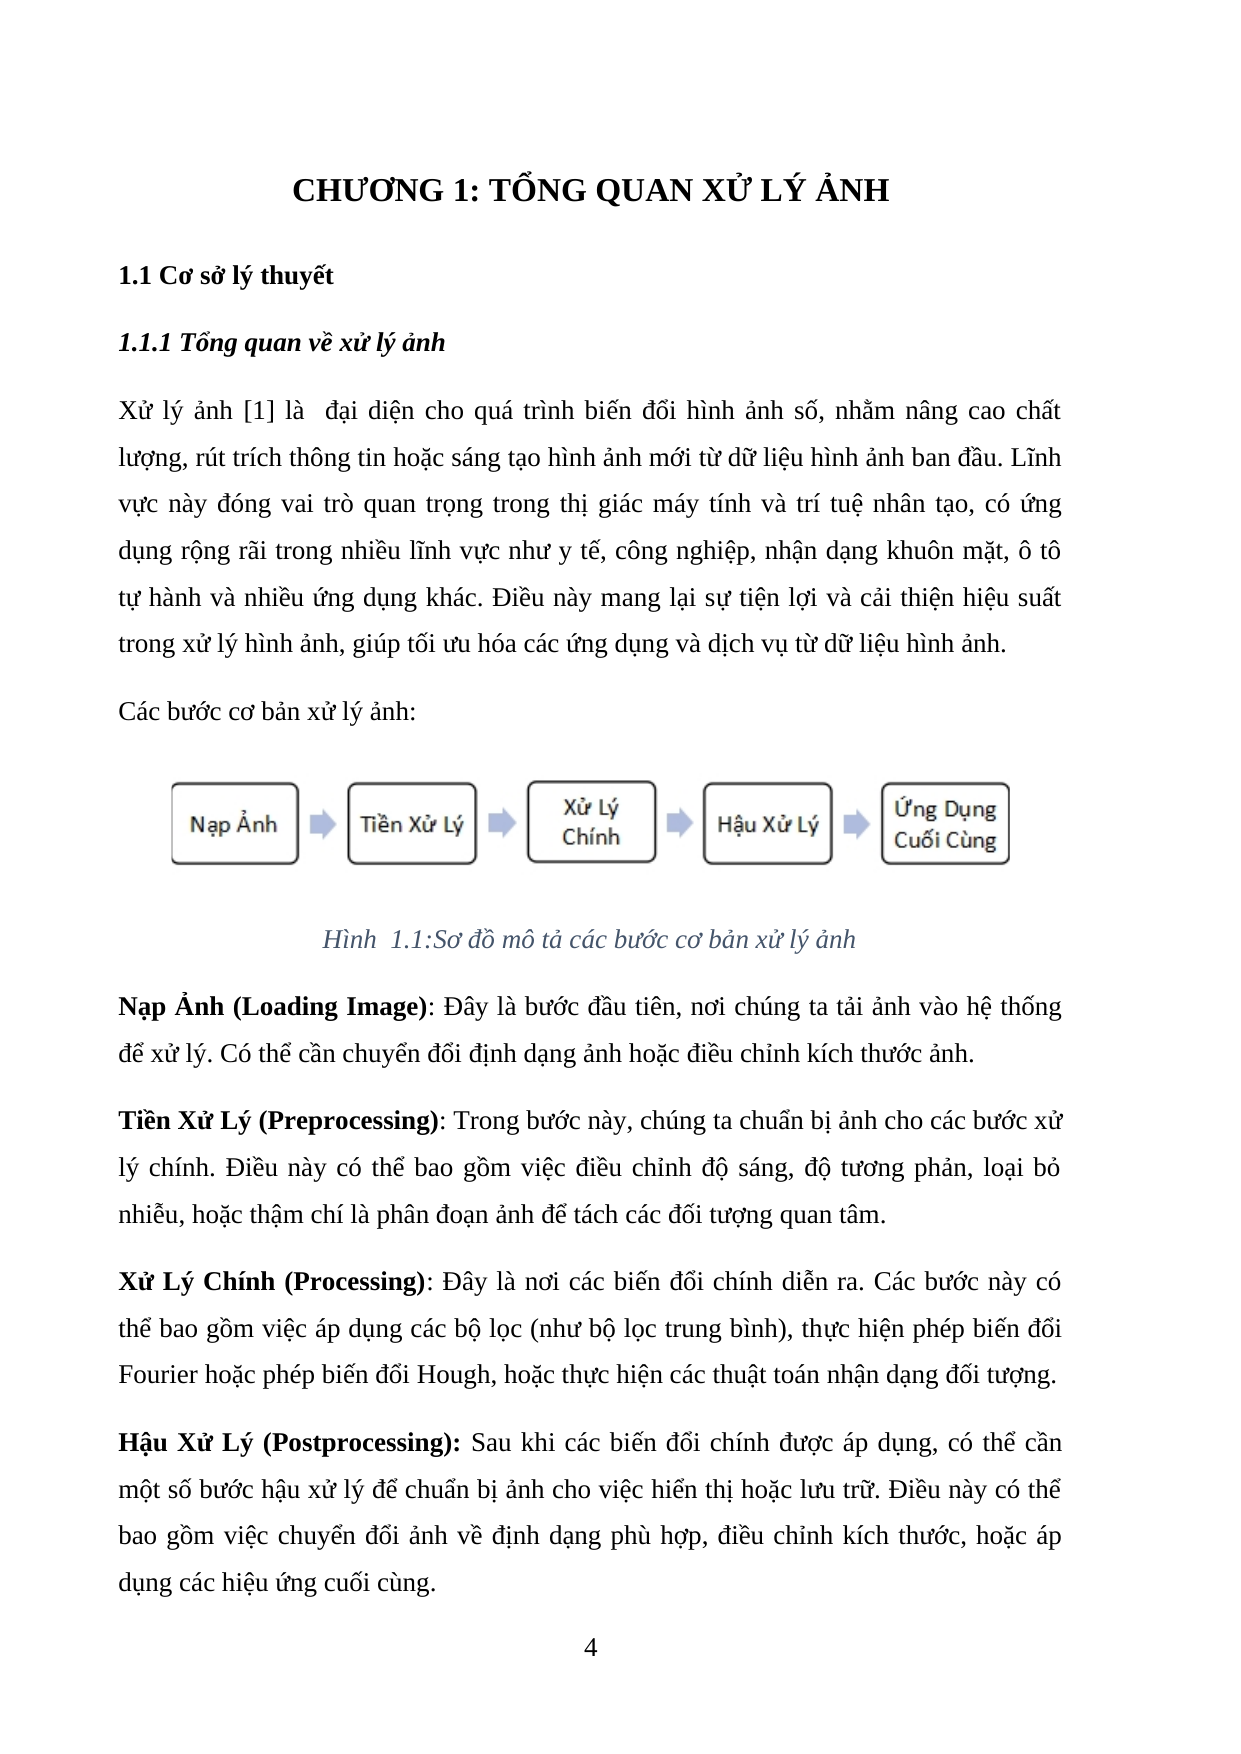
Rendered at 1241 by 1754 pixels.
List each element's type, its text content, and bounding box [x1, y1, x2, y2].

picture [171, 762, 1010, 887]
text Hậu Xử Lý (Postprocessing): Sau khi các biến đổi chính được áp dụng, có thể cần một số bước hậu xử lý để chuẩn bị ảnh cho việc hiển thị hoặc lưu trữ. Điều này có thể bao gồm việc chuyển đổi ảnh về định dạng phù hợp, điều chỉnh kích thước, hoặc áp dụng các hiệu ứng cuối cùng. [118, 1426, 1063, 1597]
text Nạp Ảnh (Loading Image): Đây là bước đầu tiên, nơi chúng ta tải ảnh vào hệ thống để xử lý. Có thể cần chuyển đổi định dạng ảnh hoặc điều chỉnh kích thước ảnh. [118, 990, 1063, 1068]
subtitle 1.1.1 Tổng quan về xử lý ảnh [118, 326, 1063, 358]
text Xử Lý Chính (Processing): Đây là nơi các biến đổi chính diễn ra. Các bước này có thể bao gồm việc áp dụng các bộ lọc (như bộ lọc trung bình), thực hiện phép biến đổi Fourier hoặc phép biến đổi Hough, hoặc thực hiện các thuật toán nhận dạng đối tượng. [118, 1265, 1063, 1390]
text Xử lý ảnh là đại diện cho quá trình biến đổi hình ảnh số, nhằm nâng cao chất lượng, rút trích thông tin hoặc sáng tạo hình ảnh mới từ dữ liệu hình ảnh ban đầu. Lĩnh vực này đóng vai trò quan trọng trong thị giác máy tính và trí tuệ nhân tạo, có ứng dụng rộng rãi trong nhiều lĩnh vực như y tế, công nghiệp, nhận dạng khuôn mặt, ô tô tự hành và nhiều ứng dụng khác. Điều này mang lại sự tiện lợi và cải thiện hiệu suất trong xử lý hình ảnh, giúp tối ưu hóa các ứng dụng và dịch vụ từ dữ liệu hình ảnh. [118, 394, 1063, 658]
text Tiền Xử Lý (Preprocessing): Trong bước này, chúng ta chuẩn bị ảnh cho các bước xử lý chính. Điều này có thể bao gồm việc điều chỉnh độ sáng, độ tương phản, loại bỏ nhiễu, hoặc thậm chí là phân đoạn ảnh để tách các đối tượng quan tâm. [118, 1104, 1063, 1229]
subtitle CHƯƠNG 1: TỔNG QUAN XỬ LÝ ẢNH [118, 171, 1063, 209]
text Các bước cơ bản xử lý ảnh: [118, 695, 1063, 726]
text Hình 1.1:Sơ đồ mô tả các bước cơ bản xử lý ảnh [118, 923, 1063, 954]
subtitle 1.1 Cơ sở lý thuyết [118, 259, 1063, 290]
